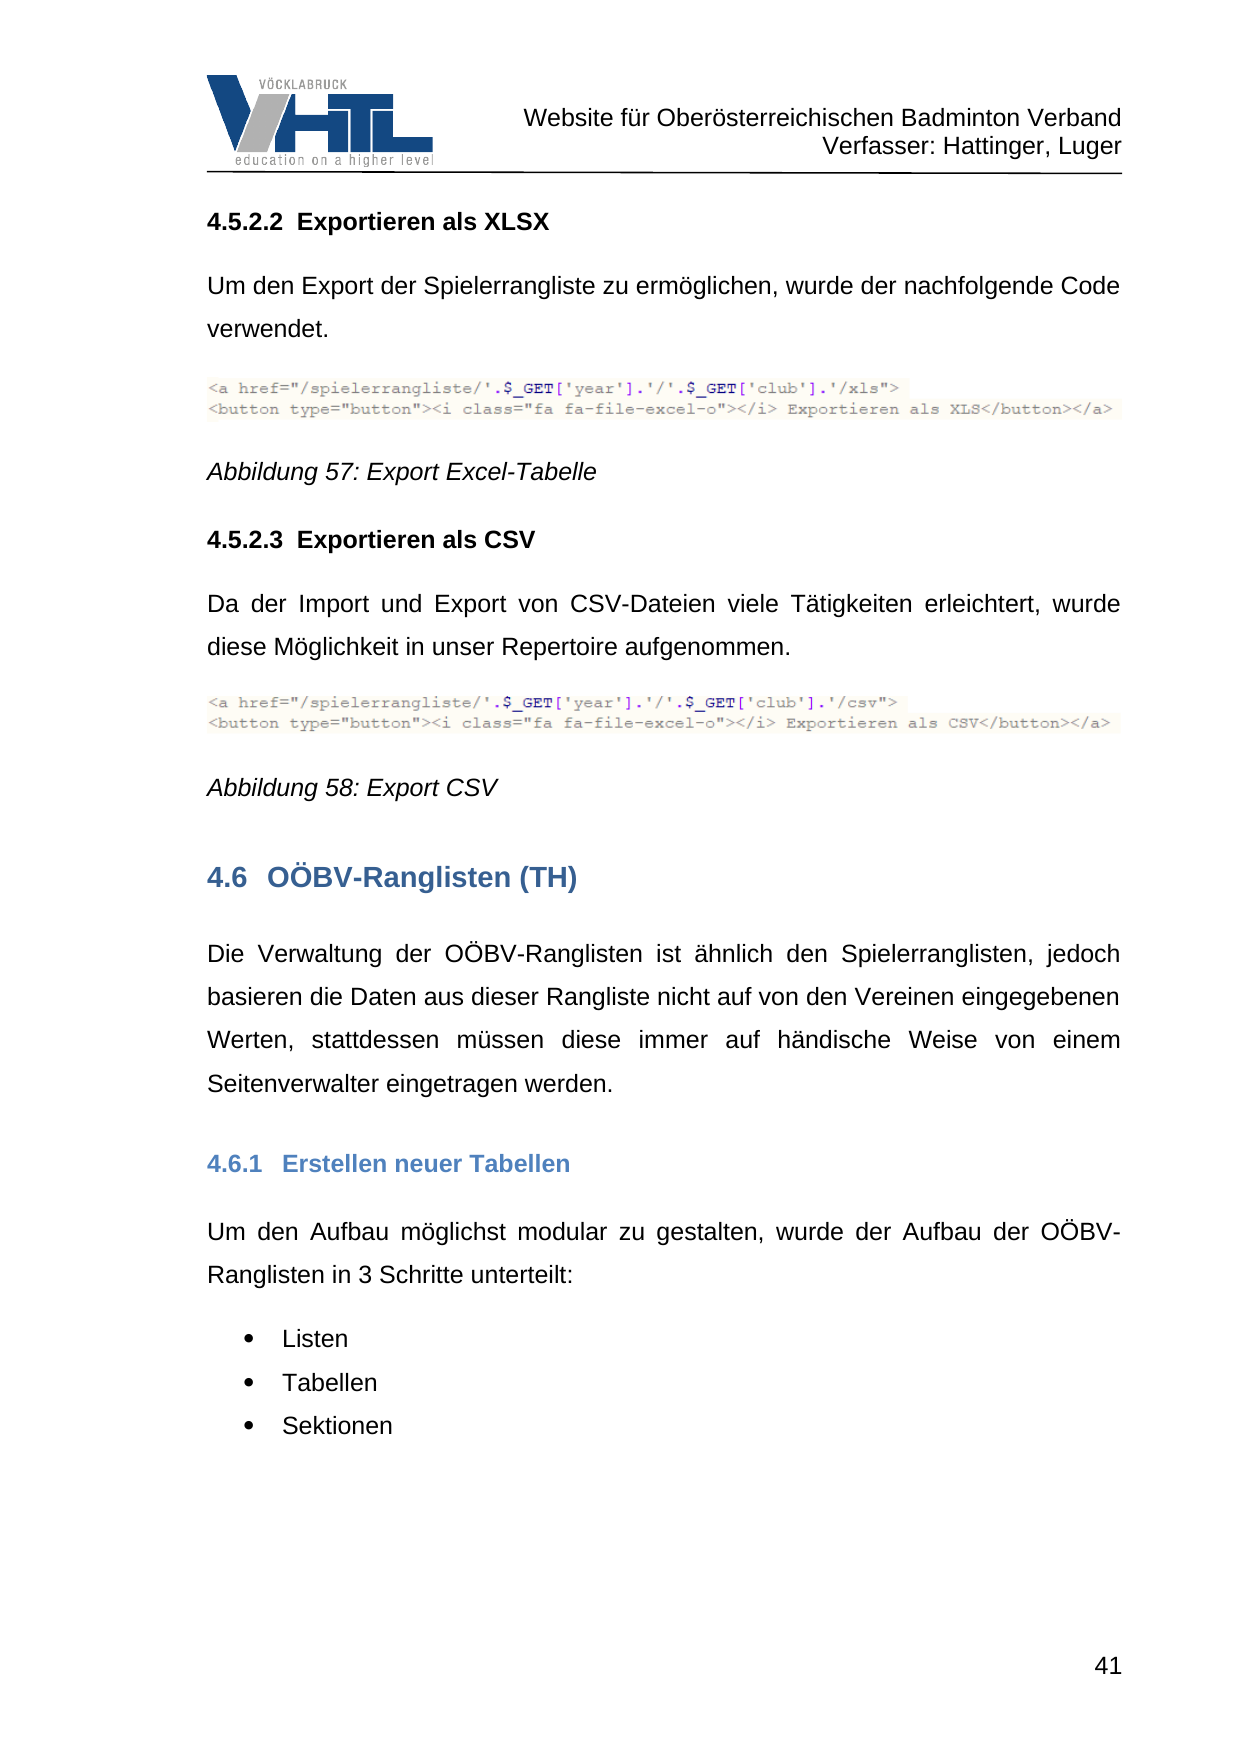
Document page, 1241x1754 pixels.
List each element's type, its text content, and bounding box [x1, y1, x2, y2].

picture [206, 377, 1123, 422]
subtitle Exportieren als XLSX [207, 207, 1122, 236]
subtitle OÖBV-Ranglisten (TH) [207, 860, 1122, 893]
list Tabellen [244, 1368, 1122, 1397]
text Um den Export der Spielerrangliste zu ermöglichen, wurde der nachfolgende Code verwendet. [207, 271, 1122, 343]
subtitle Exportieren als CSV [207, 525, 1122, 554]
subtitle Erstellen neuer Tabellen [207, 1149, 1122, 1178]
text Abbildung 57: Export Excel-Tabelle [207, 457, 1122, 486]
text Die Verwaltung der OÖBV-Ranglisten ist ähnlich den Spielerranglisten, jedoch basieren die Daten aus dieser Rangliste nicht auf von den Vereinen eingegebenen Werten, stattdessen müssen diese immer auf händische Weise von einem Seitenverwalter eingetragen werden. [207, 939, 1122, 1097]
picture [206, 696, 1123, 738]
text Abbildung 58: Export CSV [207, 773, 1122, 802]
list Listen [244, 1324, 1122, 1353]
picture [206, 75, 433, 167]
list Sektionen [244, 1411, 1122, 1440]
text Um den Aufbau möglichst modular zu gestalten, wurde der Aufbau der OÖBV-Ranglisten in 3 Schritte unterteilt: [207, 1217, 1122, 1289]
text Da der Import und Export von CSV-Dateien viele Tätigkeiten erleichtert, wurde diese Möglichkeit in unser Repertoire aufgenommen. [207, 589, 1122, 661]
